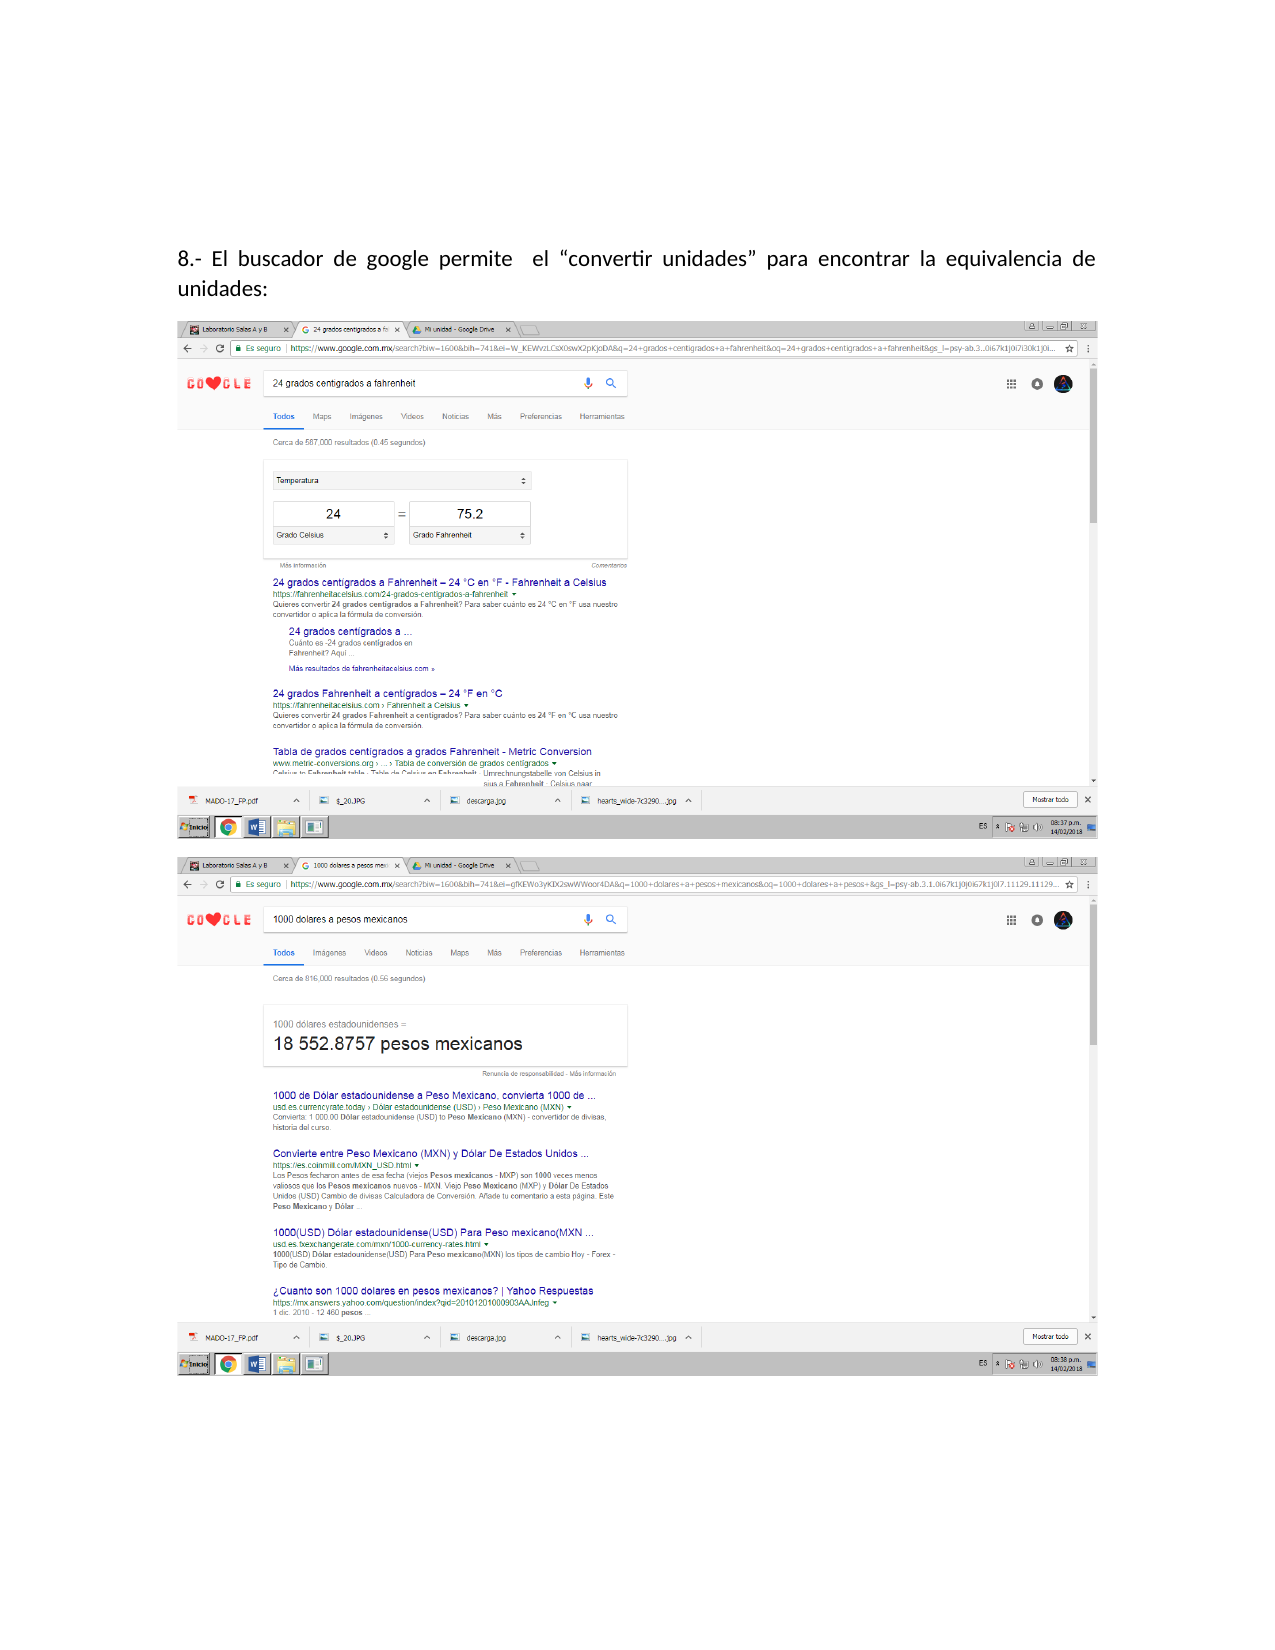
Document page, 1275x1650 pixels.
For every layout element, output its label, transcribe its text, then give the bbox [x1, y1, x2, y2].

picture [177, 857, 1098, 1376]
picture [177, 321, 1098, 839]
text 8.- El buscador de google permite el “convertir unidades” para encontrar la equivalencia de unidades: [177, 244, 1098, 302]
